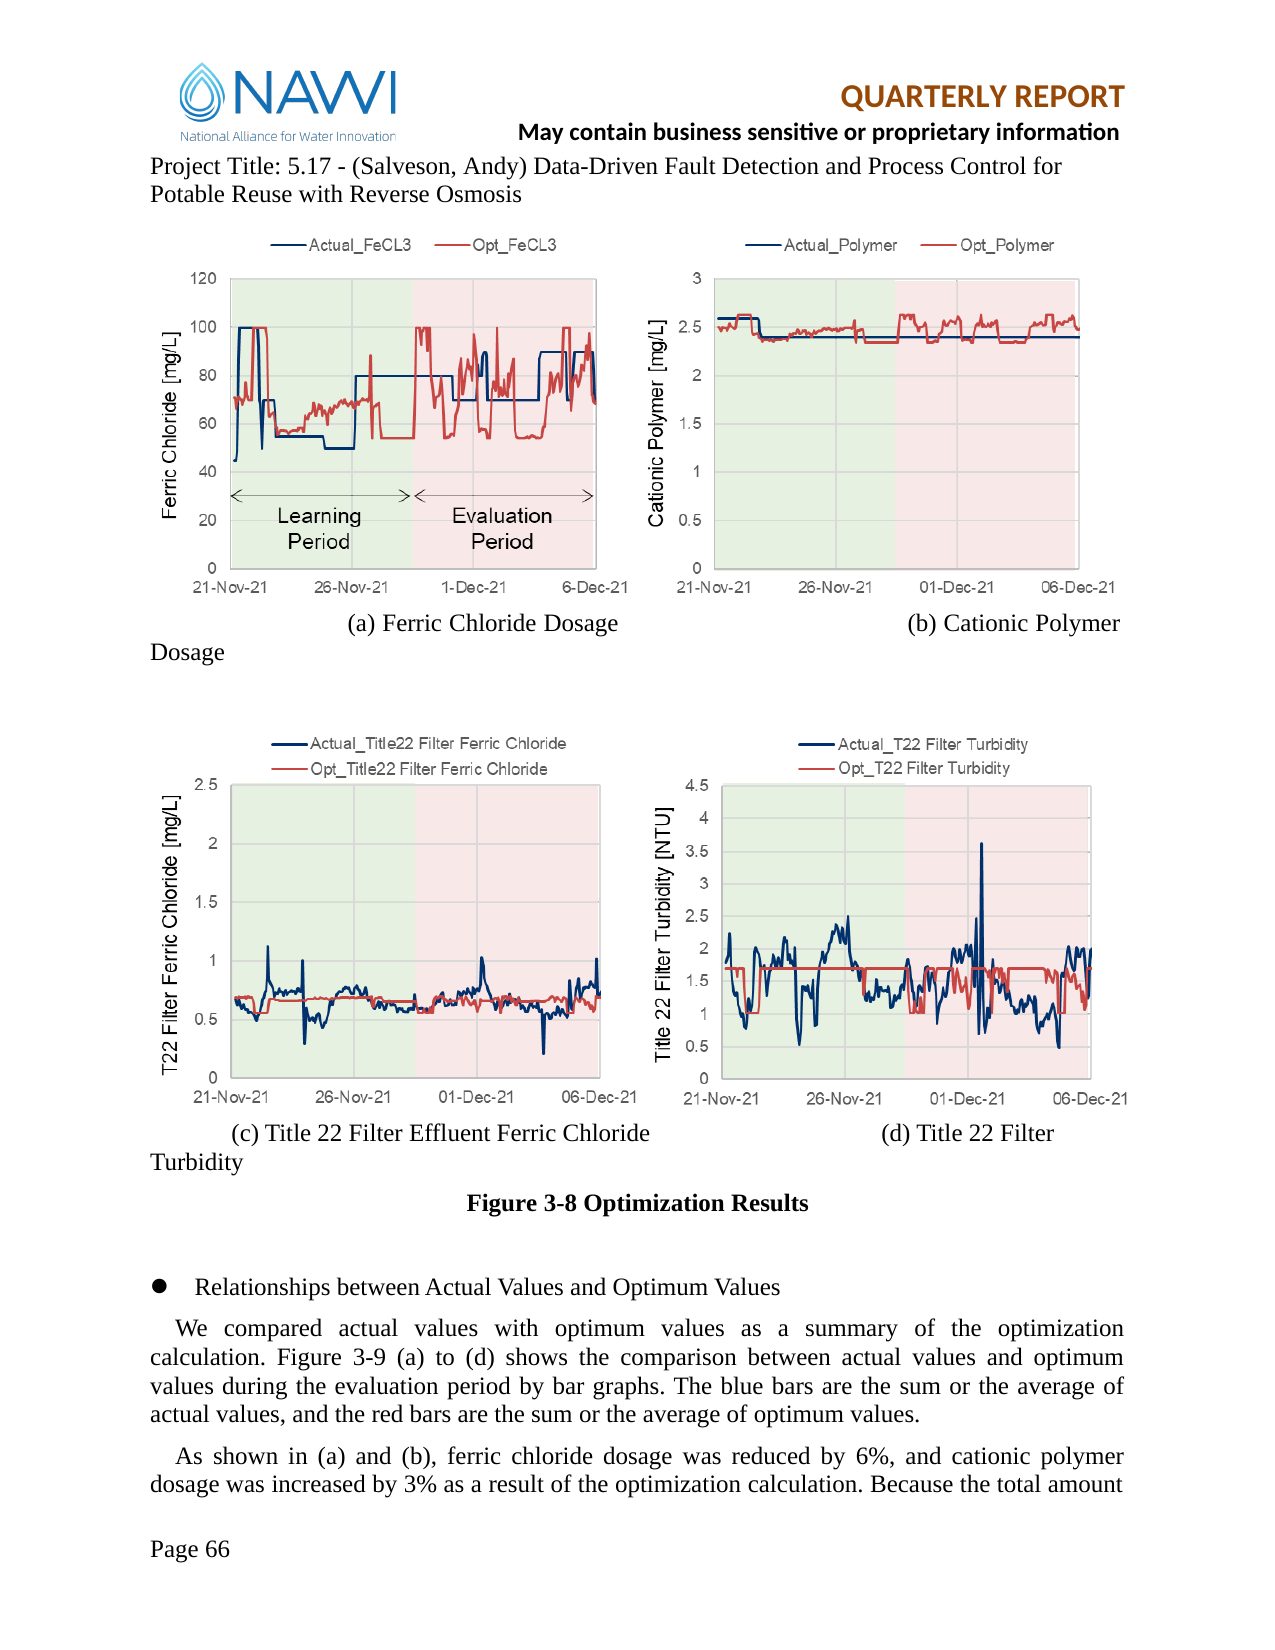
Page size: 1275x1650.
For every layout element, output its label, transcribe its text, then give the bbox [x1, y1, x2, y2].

picture [150, 220, 1136, 608]
picture [150, 699, 1149, 1119]
text (a) Ferric Chloride Dosage (b) Cationic Polymer Dosage [150, 608, 1125, 666]
text Figure 3-8 Optimization Results [150, 1188, 1125, 1217]
text (c) Title 22 Filter Effluent Ferric Chloride (d) Title 22 Filter Turbidity [150, 1119, 1125, 1176]
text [150, 1441, 1125, 1498]
text We compared actual values with optimum values as a summary of the optimization calculation. Figure 3-9 (a) to (d) shows the comparison between actual values and optimum values during the evaluation period by bar graphs. The blue bars are the sum or the average of actual values, and the red bars are the sum or the average of optimum values. [150, 1313, 1125, 1428]
list Relationships between Actual Values and Optimum Values [150, 1272, 1125, 1301]
